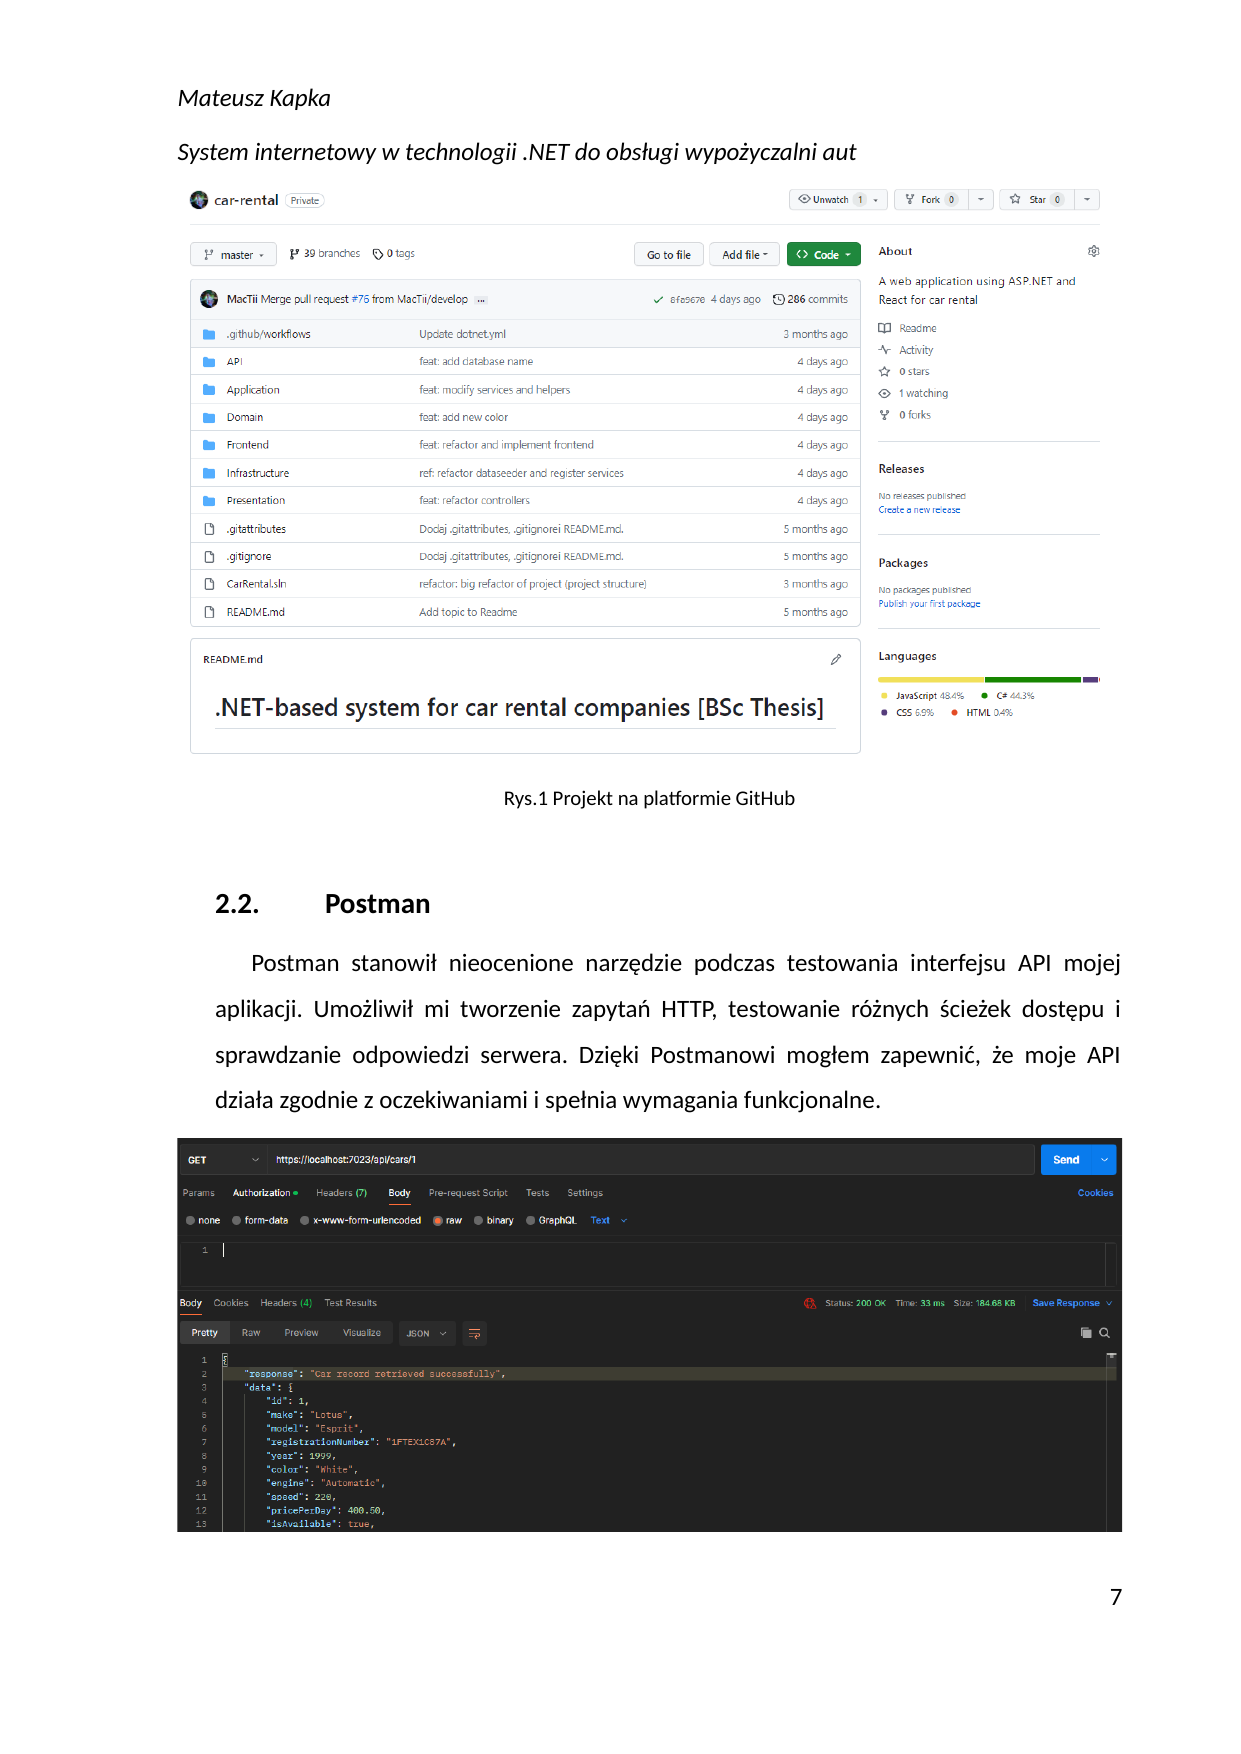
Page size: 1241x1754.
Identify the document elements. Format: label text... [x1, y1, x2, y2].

subtitle Postman [215, 886, 1122, 921]
text Postman stanowił nieocenione narzędzie podczas testowania interfejsu API mojej aplikacji. Umożliwił mi tworzenie zapytań HTTP, testowanie różnych ścieżek dostępu i sprawdzanie odpowiedzi serwera. Dzięki Postmanowi mogłem zapewnić, że moje API działa zgodnie z oczekiwaniami i spełnia wymagania funkcjonalne. [215, 947, 1122, 1115]
text Rys.1 Projekt na platformie GitHub [177, 785, 1122, 810]
picture [177, 181, 1123, 762]
picture [177, 1138, 1123, 1532]
